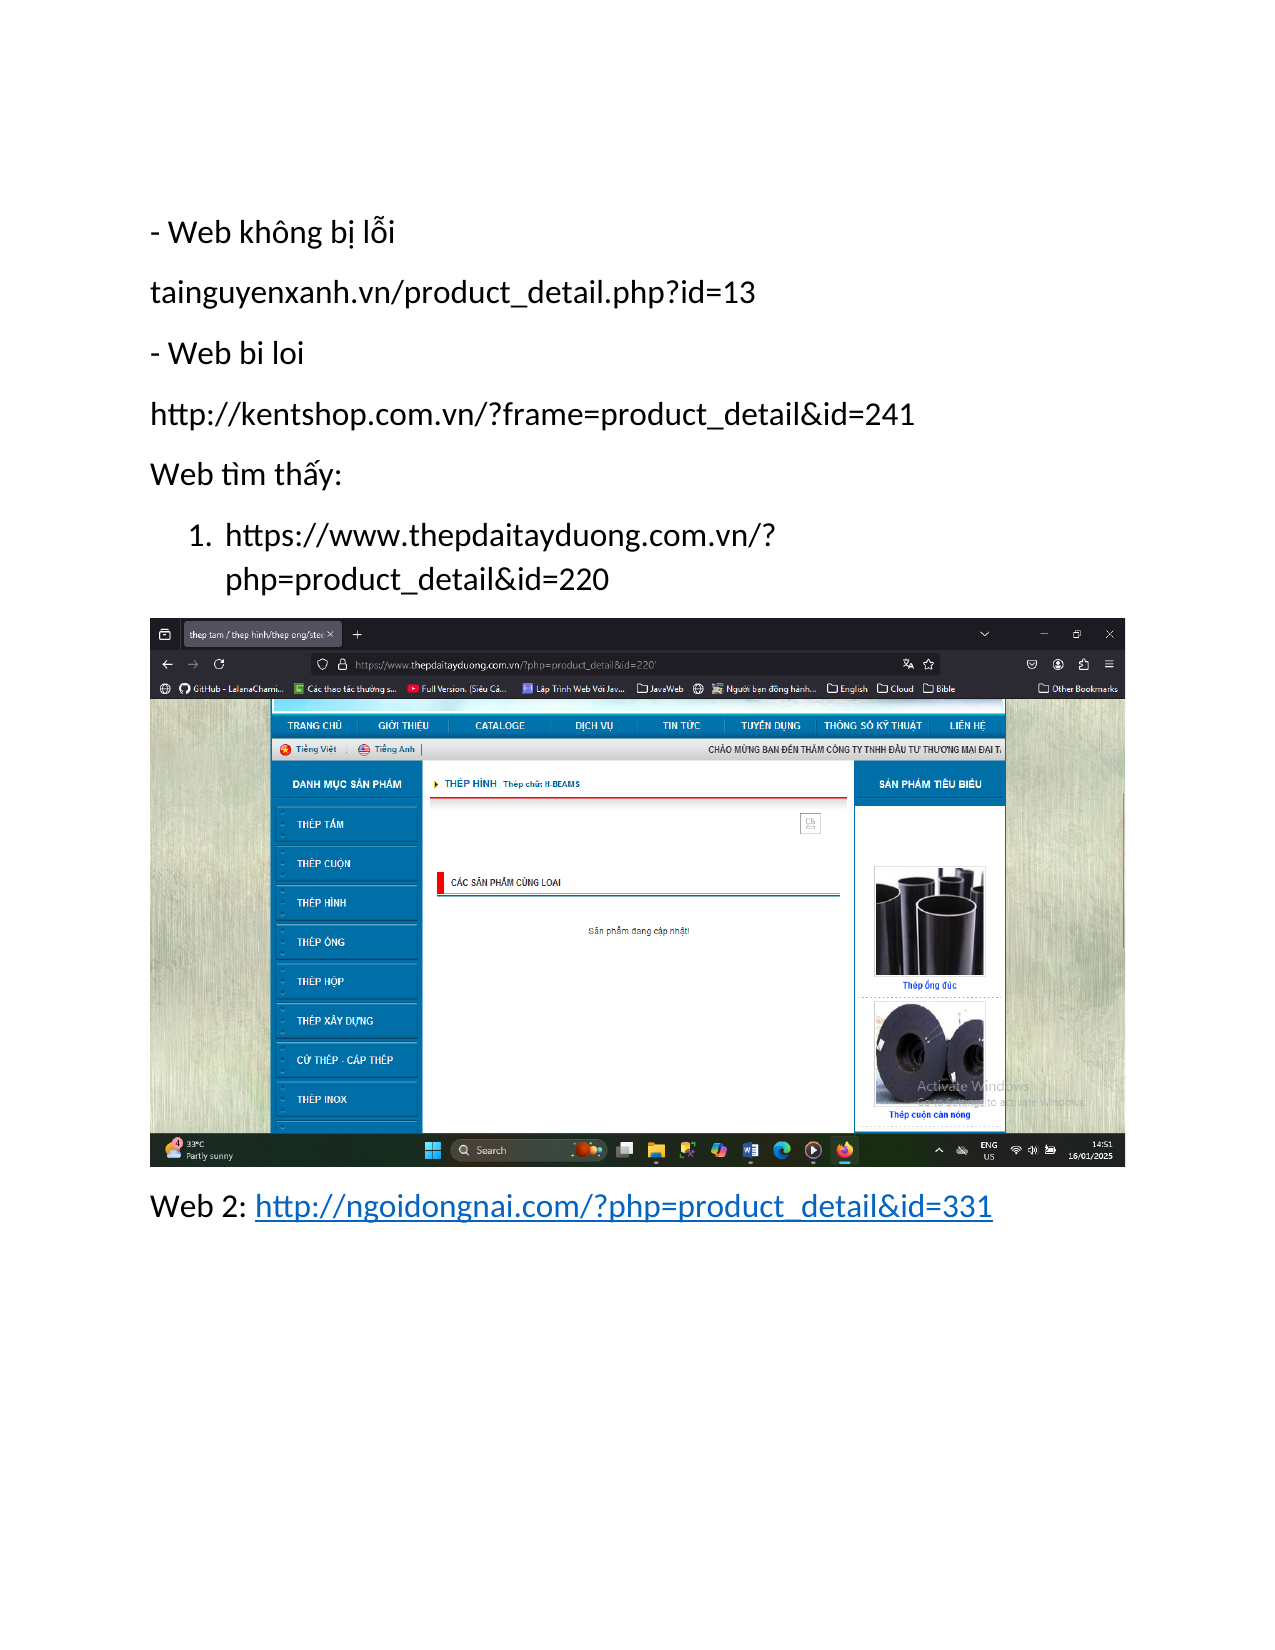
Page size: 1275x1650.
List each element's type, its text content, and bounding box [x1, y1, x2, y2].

text - Web bi loi [150, 332, 1125, 373]
text Web tìm thấy: [150, 453, 1125, 494]
text Web 2: http://ngoidongnai.com/?php=product_detail&id=331 [150, 1185, 1125, 1226]
picture [150, 618, 1125, 1167]
text - Web không bị lỗi [150, 211, 1125, 251]
text tainguyenxanh.vn/product_detail.php?id=13 [150, 271, 1125, 312]
text http://kentshop.com.vn/?frame=product_detail&id=241 [150, 392, 1125, 433]
list https://www.thepdaitayduong.com.vn/?php=product_detail&id=220 [187, 514, 1125, 598]
